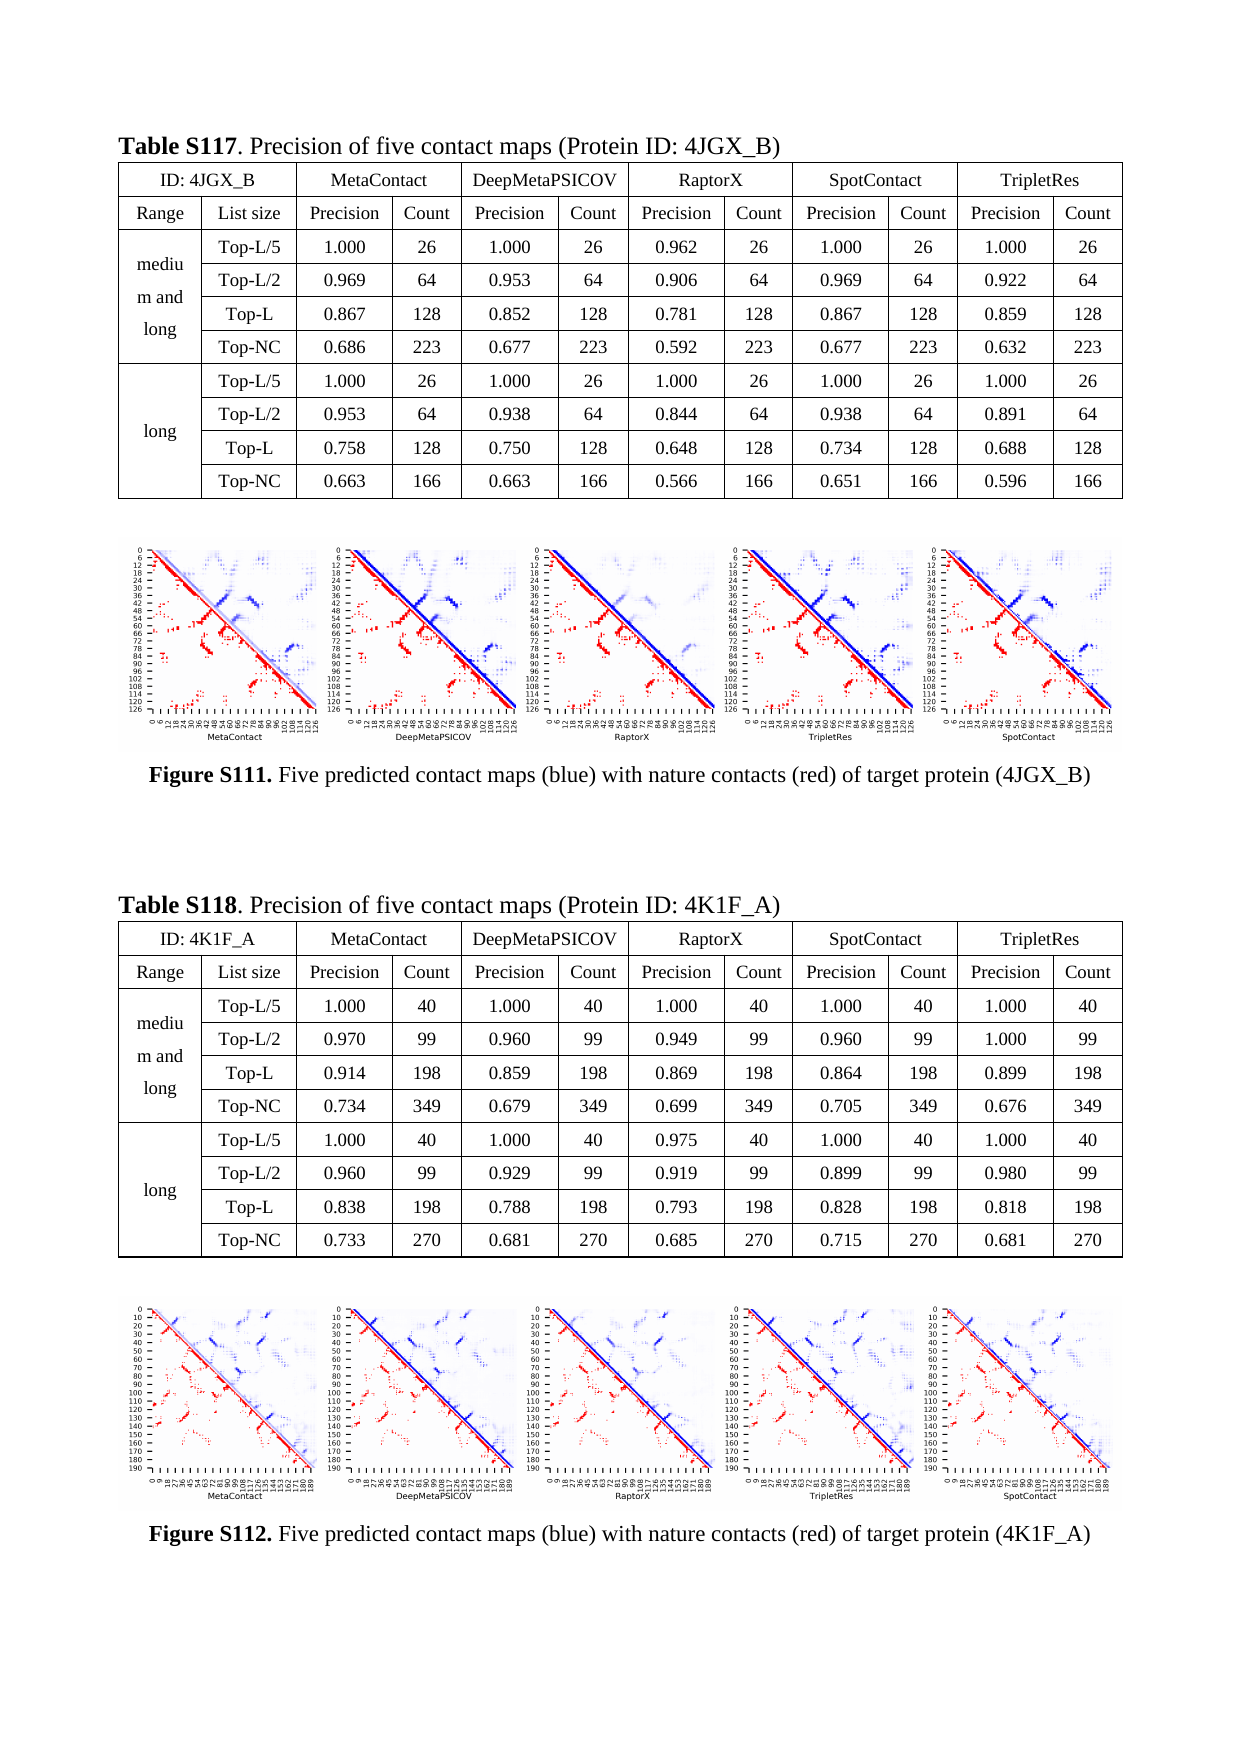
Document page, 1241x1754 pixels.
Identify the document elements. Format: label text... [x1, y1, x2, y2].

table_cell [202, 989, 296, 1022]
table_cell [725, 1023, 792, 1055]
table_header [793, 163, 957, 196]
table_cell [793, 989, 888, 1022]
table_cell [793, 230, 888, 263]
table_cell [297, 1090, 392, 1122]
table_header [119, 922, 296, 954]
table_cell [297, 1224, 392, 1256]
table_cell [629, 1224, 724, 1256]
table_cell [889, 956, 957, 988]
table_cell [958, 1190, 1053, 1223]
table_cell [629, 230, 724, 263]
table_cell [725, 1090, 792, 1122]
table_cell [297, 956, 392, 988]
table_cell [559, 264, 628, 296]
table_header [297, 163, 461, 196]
picture [118, 1296, 1123, 1511]
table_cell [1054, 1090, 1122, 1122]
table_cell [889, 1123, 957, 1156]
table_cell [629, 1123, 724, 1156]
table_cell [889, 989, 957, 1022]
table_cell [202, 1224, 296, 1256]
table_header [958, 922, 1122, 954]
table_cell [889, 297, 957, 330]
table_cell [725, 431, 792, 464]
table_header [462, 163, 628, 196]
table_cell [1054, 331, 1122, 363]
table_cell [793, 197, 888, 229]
picture [118, 537, 1123, 752]
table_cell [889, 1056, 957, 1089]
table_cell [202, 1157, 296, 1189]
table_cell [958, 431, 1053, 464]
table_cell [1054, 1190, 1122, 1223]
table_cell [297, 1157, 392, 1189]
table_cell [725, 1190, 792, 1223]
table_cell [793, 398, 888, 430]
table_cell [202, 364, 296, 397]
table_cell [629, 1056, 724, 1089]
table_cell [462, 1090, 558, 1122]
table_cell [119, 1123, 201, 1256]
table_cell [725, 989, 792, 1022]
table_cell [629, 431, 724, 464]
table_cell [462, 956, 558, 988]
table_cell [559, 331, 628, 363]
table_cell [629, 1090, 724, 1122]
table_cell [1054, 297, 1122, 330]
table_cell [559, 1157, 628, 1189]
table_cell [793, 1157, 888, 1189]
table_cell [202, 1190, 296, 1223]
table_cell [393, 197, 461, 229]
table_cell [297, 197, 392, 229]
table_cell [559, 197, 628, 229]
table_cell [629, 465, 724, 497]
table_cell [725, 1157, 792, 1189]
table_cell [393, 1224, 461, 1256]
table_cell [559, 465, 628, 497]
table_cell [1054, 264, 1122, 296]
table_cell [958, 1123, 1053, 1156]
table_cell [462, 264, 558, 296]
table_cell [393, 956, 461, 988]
text Table S118. Precision of five contact maps (Protein ID: 4K1F_A) [118, 888, 1122, 921]
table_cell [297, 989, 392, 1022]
text Table S117. Precision of five contact maps (Protein ID: 4JGX_B) [118, 129, 1122, 162]
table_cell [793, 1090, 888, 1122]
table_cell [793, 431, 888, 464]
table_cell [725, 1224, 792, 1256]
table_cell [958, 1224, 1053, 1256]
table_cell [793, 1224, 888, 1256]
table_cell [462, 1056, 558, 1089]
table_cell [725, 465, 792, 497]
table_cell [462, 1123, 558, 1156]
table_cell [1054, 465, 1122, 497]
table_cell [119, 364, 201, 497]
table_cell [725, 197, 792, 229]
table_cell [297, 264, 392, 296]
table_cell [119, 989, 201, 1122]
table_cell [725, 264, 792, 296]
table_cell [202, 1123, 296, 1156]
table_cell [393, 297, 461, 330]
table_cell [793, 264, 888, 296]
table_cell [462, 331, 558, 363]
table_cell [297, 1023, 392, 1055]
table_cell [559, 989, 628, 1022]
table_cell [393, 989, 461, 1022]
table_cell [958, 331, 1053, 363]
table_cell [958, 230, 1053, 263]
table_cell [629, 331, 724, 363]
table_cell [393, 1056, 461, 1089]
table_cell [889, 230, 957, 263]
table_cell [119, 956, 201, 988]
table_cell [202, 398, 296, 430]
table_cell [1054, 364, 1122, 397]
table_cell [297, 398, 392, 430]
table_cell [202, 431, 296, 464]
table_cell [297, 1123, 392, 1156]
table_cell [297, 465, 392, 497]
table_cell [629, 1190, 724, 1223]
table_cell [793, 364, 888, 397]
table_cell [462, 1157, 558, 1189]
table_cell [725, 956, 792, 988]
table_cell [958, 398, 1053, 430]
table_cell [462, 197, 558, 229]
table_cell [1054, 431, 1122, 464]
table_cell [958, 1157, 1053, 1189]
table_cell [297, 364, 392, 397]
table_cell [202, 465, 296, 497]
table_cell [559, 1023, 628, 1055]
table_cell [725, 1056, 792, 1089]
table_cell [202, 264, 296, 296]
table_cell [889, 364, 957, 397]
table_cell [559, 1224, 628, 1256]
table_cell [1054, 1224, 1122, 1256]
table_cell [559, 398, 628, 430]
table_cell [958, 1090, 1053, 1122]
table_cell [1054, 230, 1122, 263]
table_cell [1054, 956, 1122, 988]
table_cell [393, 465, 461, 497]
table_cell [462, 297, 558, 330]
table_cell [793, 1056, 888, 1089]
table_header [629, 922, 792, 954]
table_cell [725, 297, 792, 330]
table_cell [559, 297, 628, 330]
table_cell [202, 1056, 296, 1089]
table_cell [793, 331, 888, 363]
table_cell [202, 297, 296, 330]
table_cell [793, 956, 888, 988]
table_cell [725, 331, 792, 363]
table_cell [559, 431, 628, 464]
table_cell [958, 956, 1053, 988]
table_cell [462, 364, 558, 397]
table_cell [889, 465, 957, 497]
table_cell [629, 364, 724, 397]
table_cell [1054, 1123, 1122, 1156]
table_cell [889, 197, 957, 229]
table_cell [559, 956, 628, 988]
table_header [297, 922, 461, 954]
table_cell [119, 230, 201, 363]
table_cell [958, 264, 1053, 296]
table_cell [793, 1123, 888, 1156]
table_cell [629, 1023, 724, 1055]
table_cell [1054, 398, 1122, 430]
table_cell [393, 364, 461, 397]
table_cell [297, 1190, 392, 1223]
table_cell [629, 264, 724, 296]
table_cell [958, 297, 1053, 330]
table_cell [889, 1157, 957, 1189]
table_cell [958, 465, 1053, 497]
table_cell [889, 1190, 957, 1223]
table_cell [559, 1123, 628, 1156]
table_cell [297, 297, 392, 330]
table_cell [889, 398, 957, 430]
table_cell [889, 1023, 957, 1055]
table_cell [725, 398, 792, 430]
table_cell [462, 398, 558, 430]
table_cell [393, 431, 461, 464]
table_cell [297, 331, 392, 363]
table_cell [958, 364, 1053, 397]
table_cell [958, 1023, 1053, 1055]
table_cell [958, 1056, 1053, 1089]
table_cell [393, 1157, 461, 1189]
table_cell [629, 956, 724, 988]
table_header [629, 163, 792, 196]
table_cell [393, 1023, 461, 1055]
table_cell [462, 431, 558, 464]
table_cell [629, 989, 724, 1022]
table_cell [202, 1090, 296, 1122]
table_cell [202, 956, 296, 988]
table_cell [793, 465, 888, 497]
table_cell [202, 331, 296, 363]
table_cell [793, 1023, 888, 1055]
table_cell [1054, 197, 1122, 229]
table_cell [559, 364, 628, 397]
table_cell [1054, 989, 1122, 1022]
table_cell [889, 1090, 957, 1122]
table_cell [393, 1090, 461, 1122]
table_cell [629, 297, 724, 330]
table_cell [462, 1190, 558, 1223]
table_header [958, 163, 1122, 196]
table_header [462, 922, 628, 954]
text Figure S112. Five predicted contact maps (blue) with nature contacts (red) of target protein (4K1F_A) [118, 1517, 1122, 1550]
text Figure S111. Five predicted contact maps (blue) with nature contacts (red) of target protein (4JGX_B) [118, 758, 1122, 791]
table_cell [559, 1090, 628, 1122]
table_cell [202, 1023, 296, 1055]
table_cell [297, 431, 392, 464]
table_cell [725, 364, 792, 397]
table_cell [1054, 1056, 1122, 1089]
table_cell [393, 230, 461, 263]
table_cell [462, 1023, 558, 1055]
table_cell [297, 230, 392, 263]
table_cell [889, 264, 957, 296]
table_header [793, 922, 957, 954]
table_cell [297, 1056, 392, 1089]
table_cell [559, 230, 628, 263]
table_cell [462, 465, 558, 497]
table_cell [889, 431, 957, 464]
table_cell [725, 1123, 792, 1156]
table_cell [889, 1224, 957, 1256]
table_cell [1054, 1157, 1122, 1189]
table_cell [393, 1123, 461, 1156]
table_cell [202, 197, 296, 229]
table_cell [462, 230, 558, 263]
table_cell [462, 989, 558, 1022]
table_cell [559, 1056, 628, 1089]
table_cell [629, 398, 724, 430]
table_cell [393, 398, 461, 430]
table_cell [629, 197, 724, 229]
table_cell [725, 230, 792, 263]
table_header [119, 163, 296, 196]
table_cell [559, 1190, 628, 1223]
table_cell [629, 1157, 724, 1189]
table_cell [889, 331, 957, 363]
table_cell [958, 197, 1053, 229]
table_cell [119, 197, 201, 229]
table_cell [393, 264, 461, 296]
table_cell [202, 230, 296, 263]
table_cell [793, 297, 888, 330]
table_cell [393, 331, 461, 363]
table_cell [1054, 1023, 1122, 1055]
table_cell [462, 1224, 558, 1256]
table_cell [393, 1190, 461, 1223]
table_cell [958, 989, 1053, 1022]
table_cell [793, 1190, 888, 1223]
